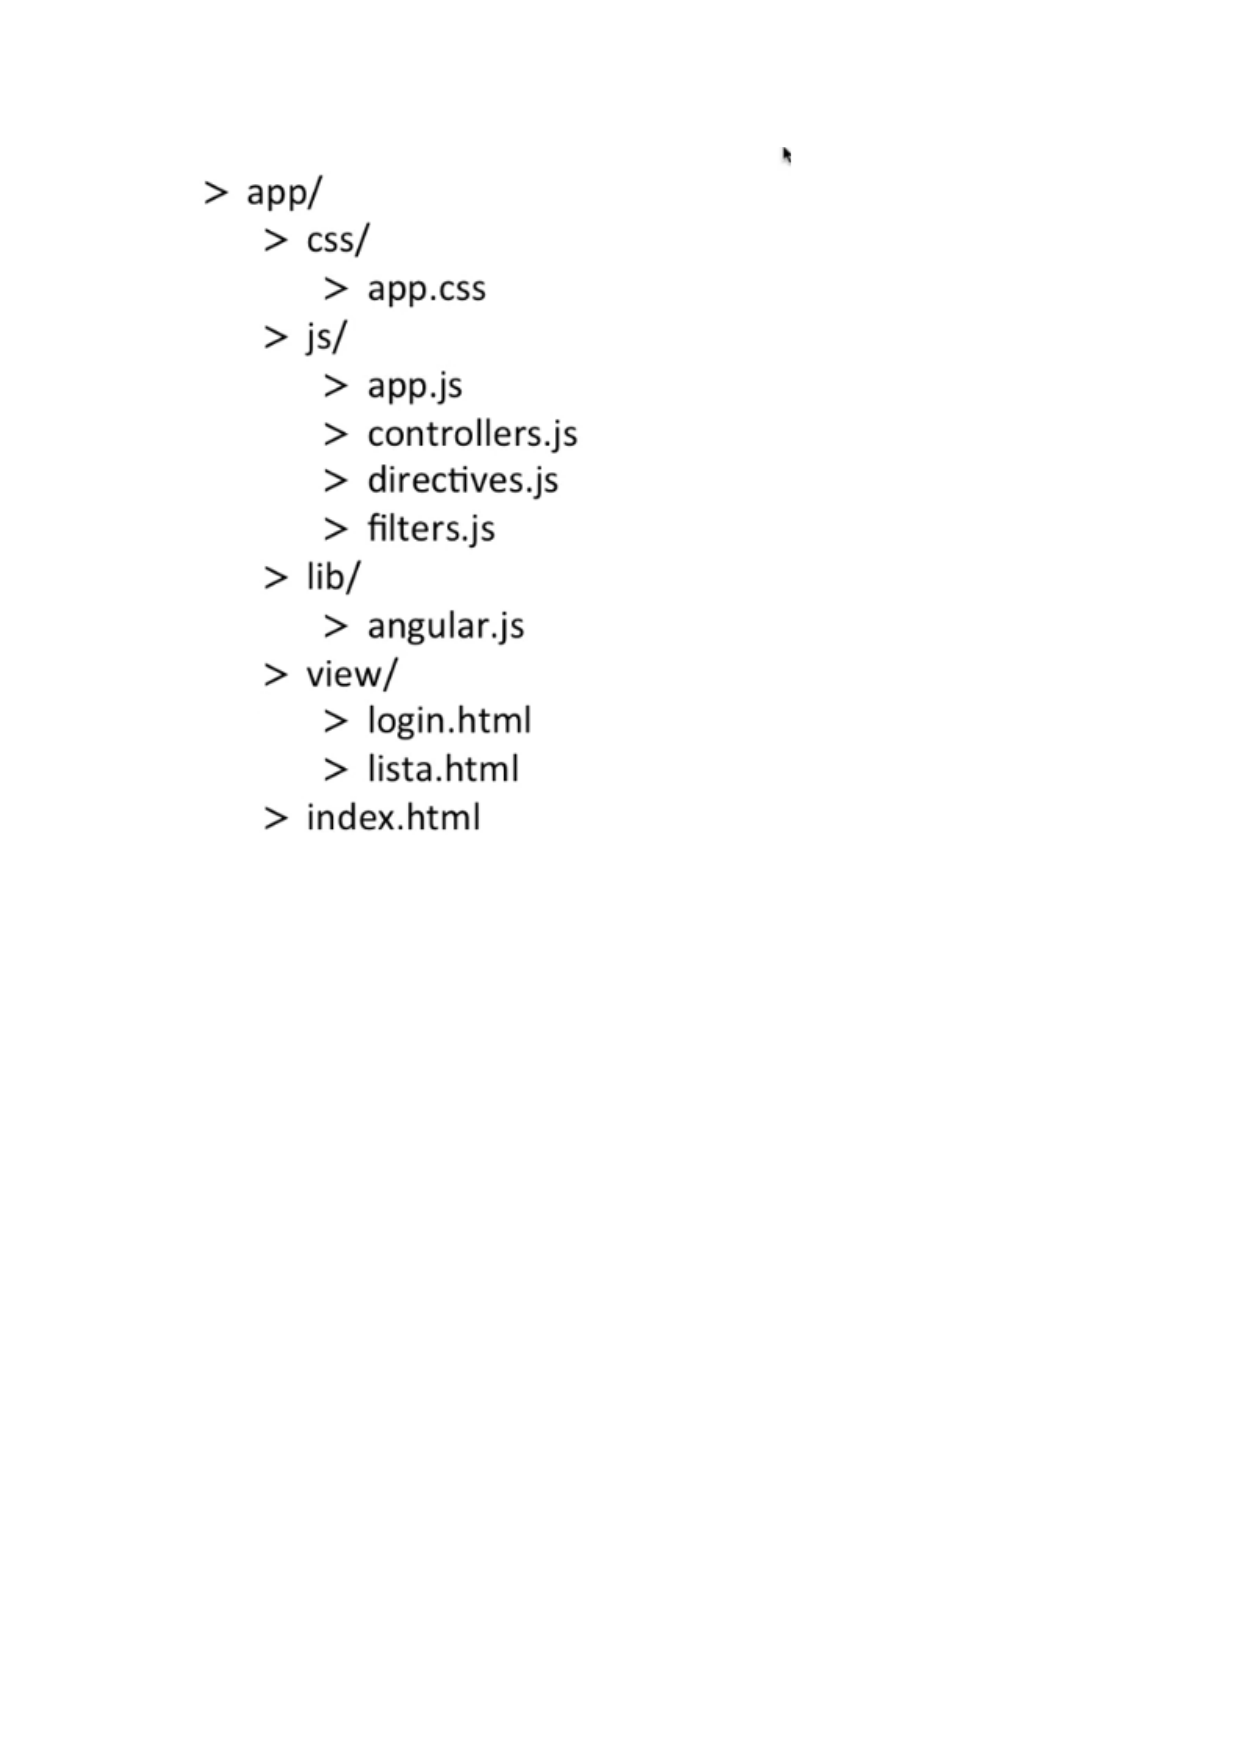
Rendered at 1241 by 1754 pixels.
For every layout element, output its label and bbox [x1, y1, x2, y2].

picture [177, 147, 792, 839]
